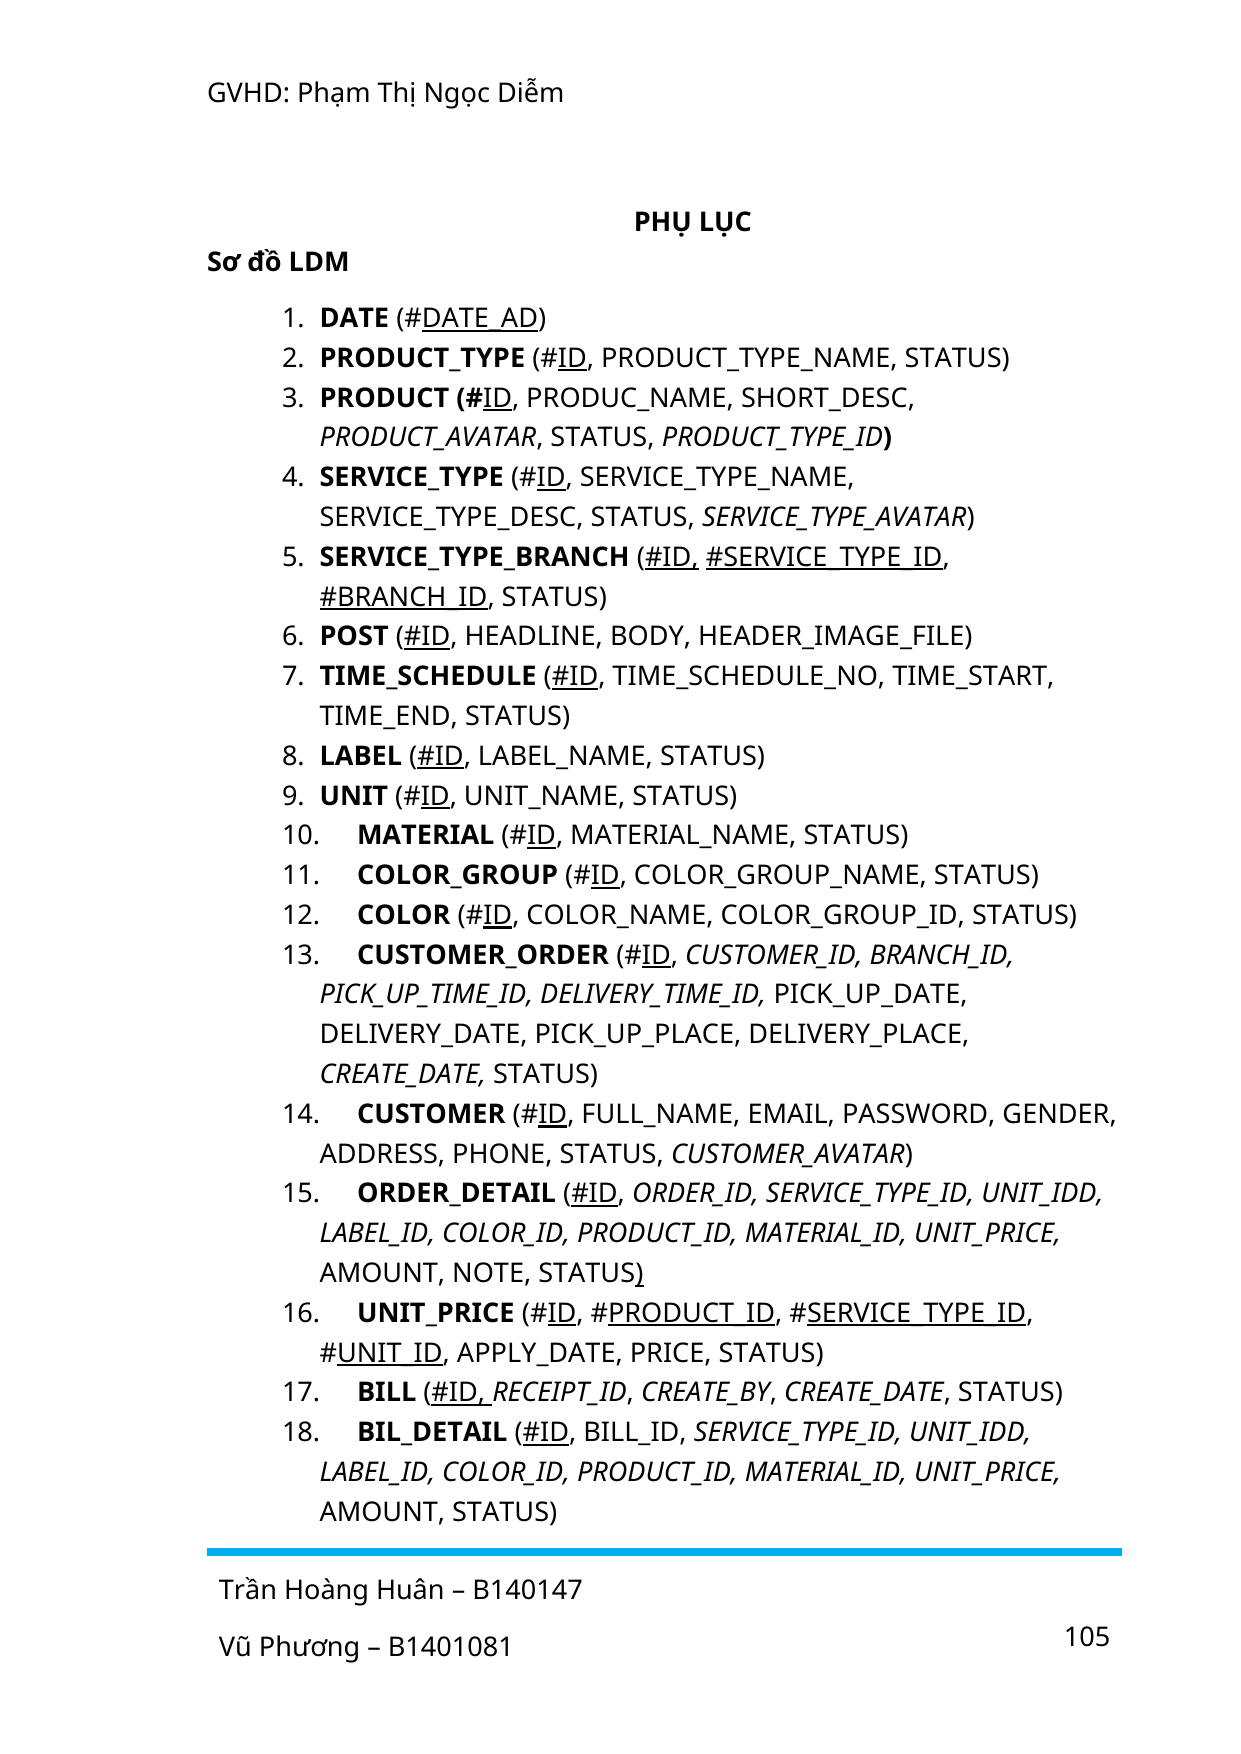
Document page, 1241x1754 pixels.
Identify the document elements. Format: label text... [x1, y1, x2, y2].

list COLOR_GROUP (#ID, COLOR_GROUP_NAME, STATUS) [282, 856, 1122, 892]
subtitle PHỤ LỤC [263, 202, 1122, 239]
list BIL_DETAIL (#ID, BILL_ID, SERVICE_TYPE_ID, UNIT_IDD, LABEL_ID, COLOR_ID, PRODUCT_ID, MATERIAL_ID, UNIT_PRICE, AMOUNT, STATUS) [282, 1413, 1122, 1529]
list BILL (#ID, RECEIPT_ID, CREATE_BY, CREATE_DATE, STATUS) [282, 1373, 1122, 1410]
list COLOR (#ID, COLOR_NAME, COLOR_GROUP_ID, STATUS) [282, 895, 1122, 932]
list UNIT (#ID, UNIT_NAME, STATUS) [282, 776, 1122, 813]
list PRODUCT (#ID, PRODUC_NAME, SHORT_DESC, PRODUCT_AVATAR, STATUS, PRODUCT_TYPE_ID) [282, 378, 1122, 455]
list POST (#ID, HEADLINE, BODY, HEADER_IMAGE_FILE) [282, 617, 1122, 654]
list MATERIAL (#ID, MATERIAL_NAME, STATUS) [282, 816, 1122, 853]
text Sơ đồ LDM [207, 242, 1122, 279]
list SERVICE_TYPE (#ID, SERVICE_TYPE_NAME, SERVICE_TYPE_DESC, STATUS, SERVICE_TYPE_AVATAR) [282, 458, 1122, 534]
list CUSTOMER_ORDER (#ID, CUSTOMER_ID, BRANCH_ID, PICK_UP_TIME_ID, DELIVERY_TIME_ID, PICK_UP_DATE, DELIVERY_DATE, PICK_UP_PLACE, DELIVERY_PLACE, CREATE_DATE, STATUS) [282, 935, 1122, 1091]
list CUSTOMER (#ID, FULL_NAME, EMAIL, PASSWORD, GENDER, ADDRESS, PHONE, STATUS, CUSTOMER_AVATAR) [282, 1094, 1122, 1171]
list ORDER_DETAIL (#ID, ORDER_ID, SERVICE_TYPE_ID, UNIT_IDD, LABEL_ID, COLOR_ID, PRODUCT_ID, MATERIAL_ID, UNIT_PRICE, AMOUNT, NOTE, STATUS) [282, 1174, 1122, 1290]
list UNIT_PRICE (#ID, #PRODUCT_ID, #SERVICE_TYPE_ID, #UNIT_ID, APPLY_DATE, PRICE, STATUS) [282, 1293, 1122, 1370]
list PRODUCT_TYPE (#ID, PRODUCT_TYPE_NAME, STATUS) [282, 338, 1122, 375]
list LABEL (#ID, LABEL_NAME, STATUS) [282, 736, 1122, 773]
list SERVICE_TYPE_BRANCH (#ID, #SERVICE_TYPE_ID, #BRANCH_ID, STATUS) [282, 537, 1122, 614]
list DATE (#DATE_AD) [282, 298, 1122, 335]
list TIME_SCHEDULE (#ID, TIME_SCHEDULE_NO, TIME_START, TIME_END, STATUS) [282, 657, 1122, 733]
